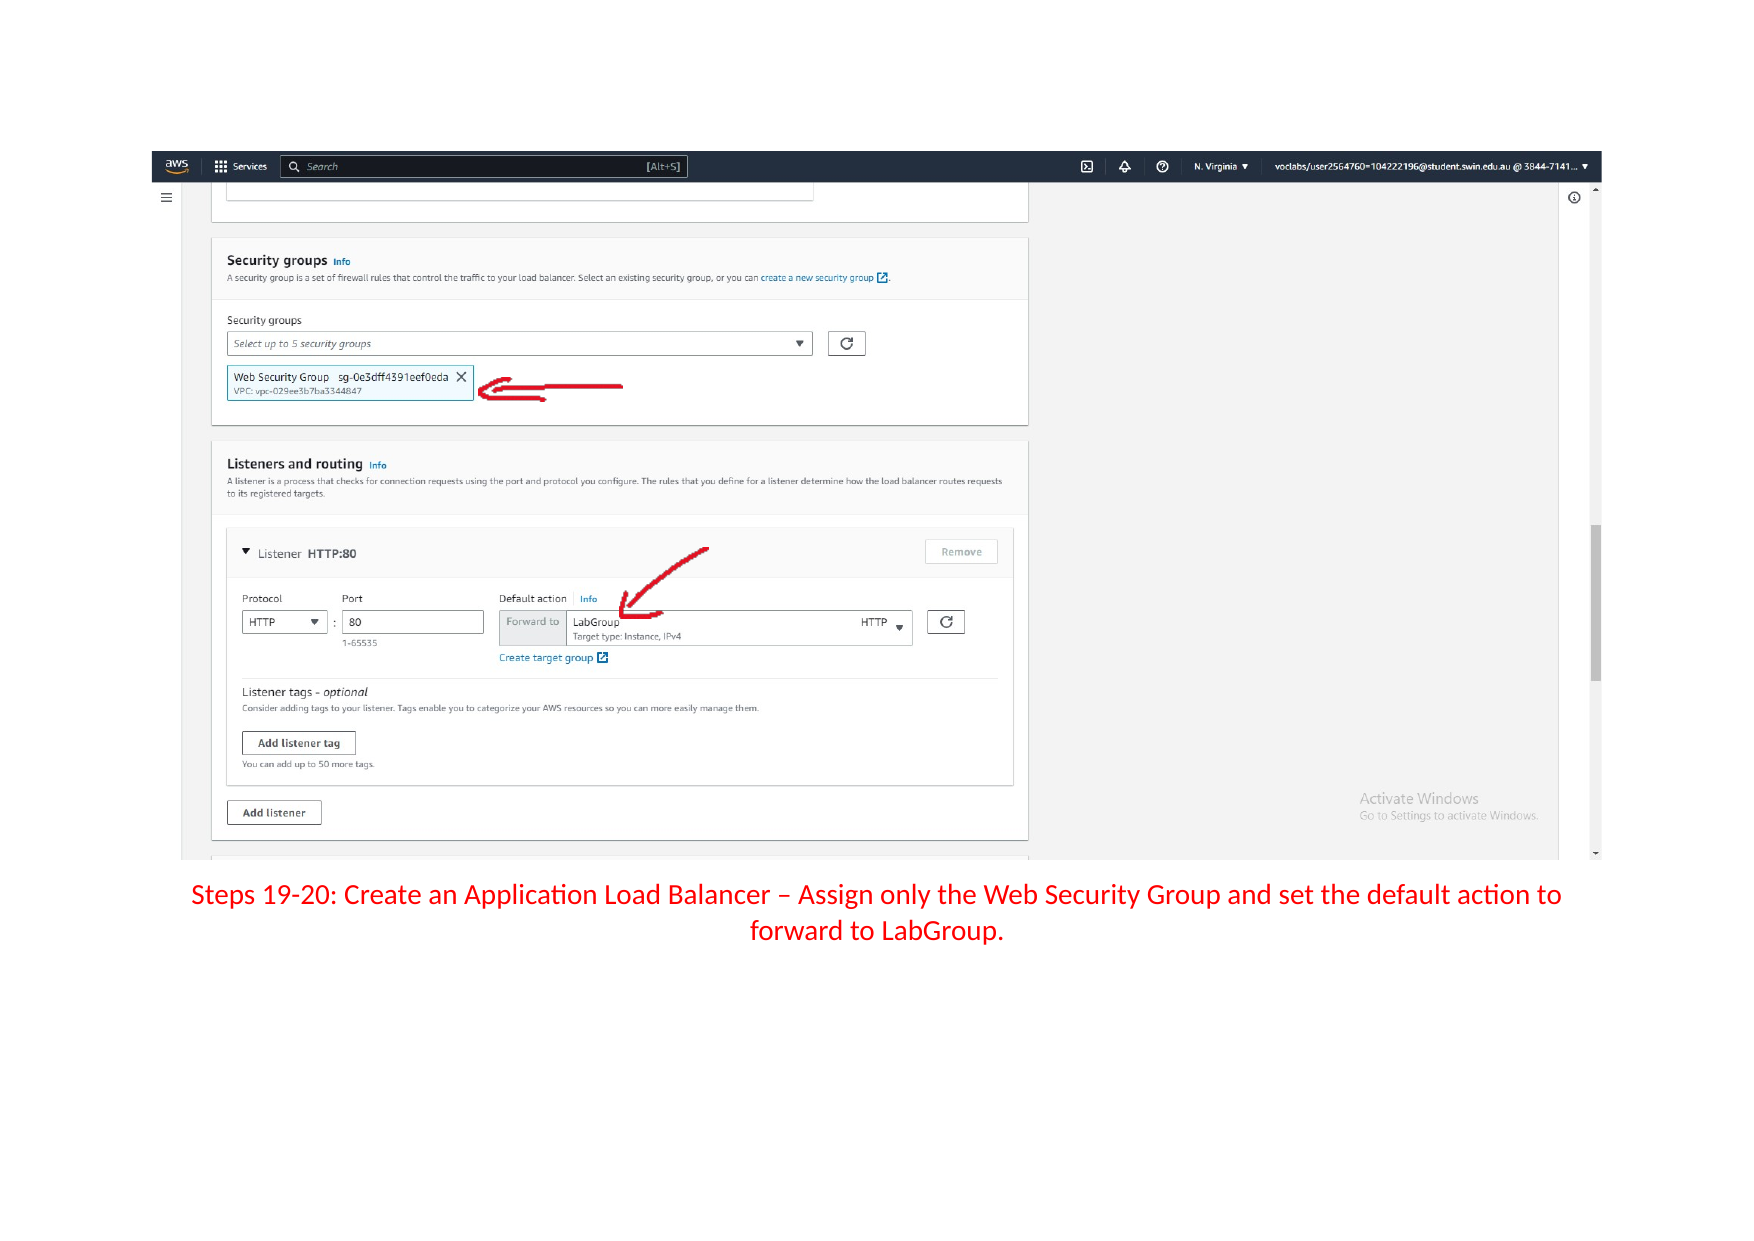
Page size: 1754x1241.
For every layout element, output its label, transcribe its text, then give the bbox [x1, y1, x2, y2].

picture [151, 151, 1602, 860]
text Steps 19-20: Create an Application Load Balancer – Assign only the Web Security Group and set the default action to forward to LabGroup. [152, 876, 1602, 947]
